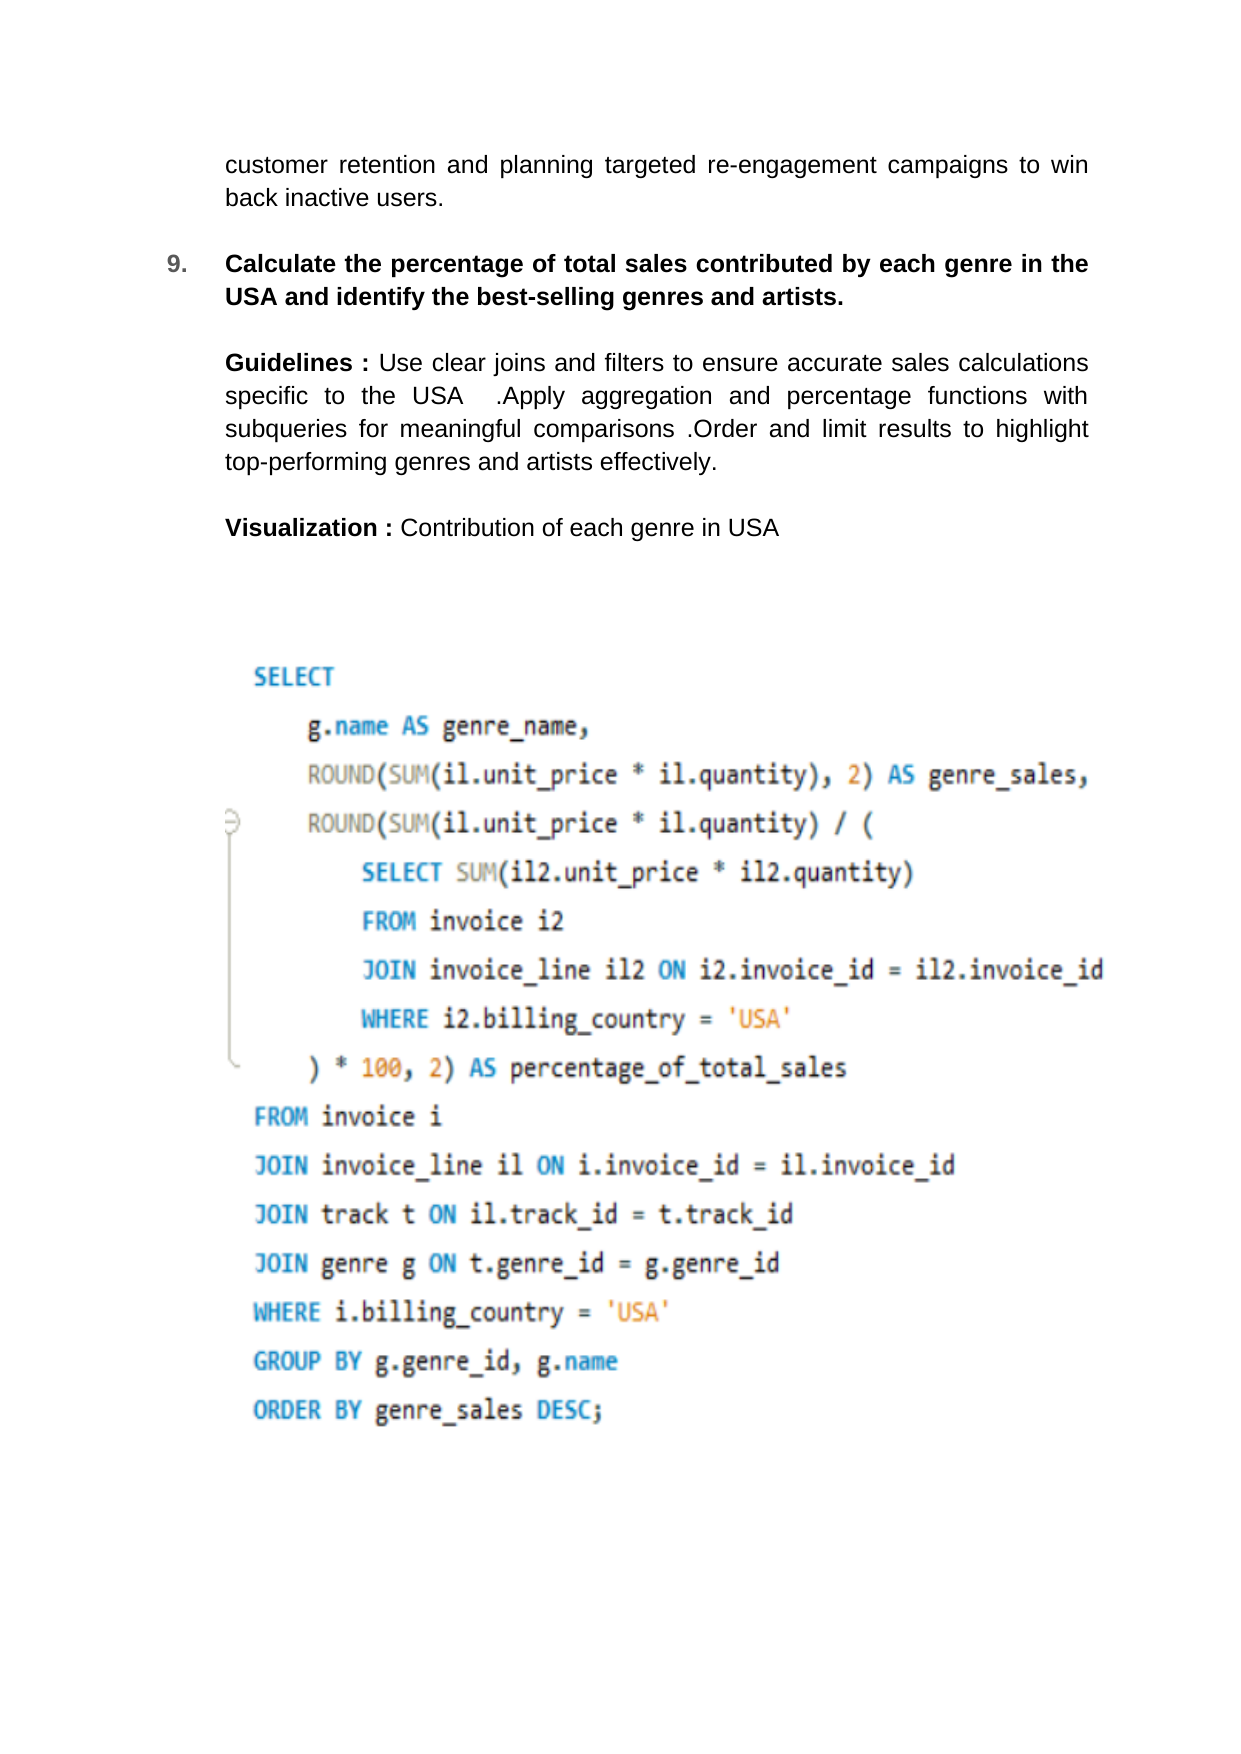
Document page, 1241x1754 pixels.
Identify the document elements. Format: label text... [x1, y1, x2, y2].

picture [225, 645, 1130, 1434]
list Guidelines : Use clear joins and filters to ensure accurate sales calculations specific to the USA .Apply aggregation and percentage functions with subqueries for meaningful comparisons .Order and limit results to highlight top-performing genres and artists effectively. [225, 348, 1090, 476]
list Visualization : Contribution of each genre in USA [225, 513, 1090, 542]
list Calculate the percentage of total sales contributed by each genre in the USA and identify the best-selling genres and artists. [187, 249, 1090, 311]
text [225, 150, 1090, 212]
